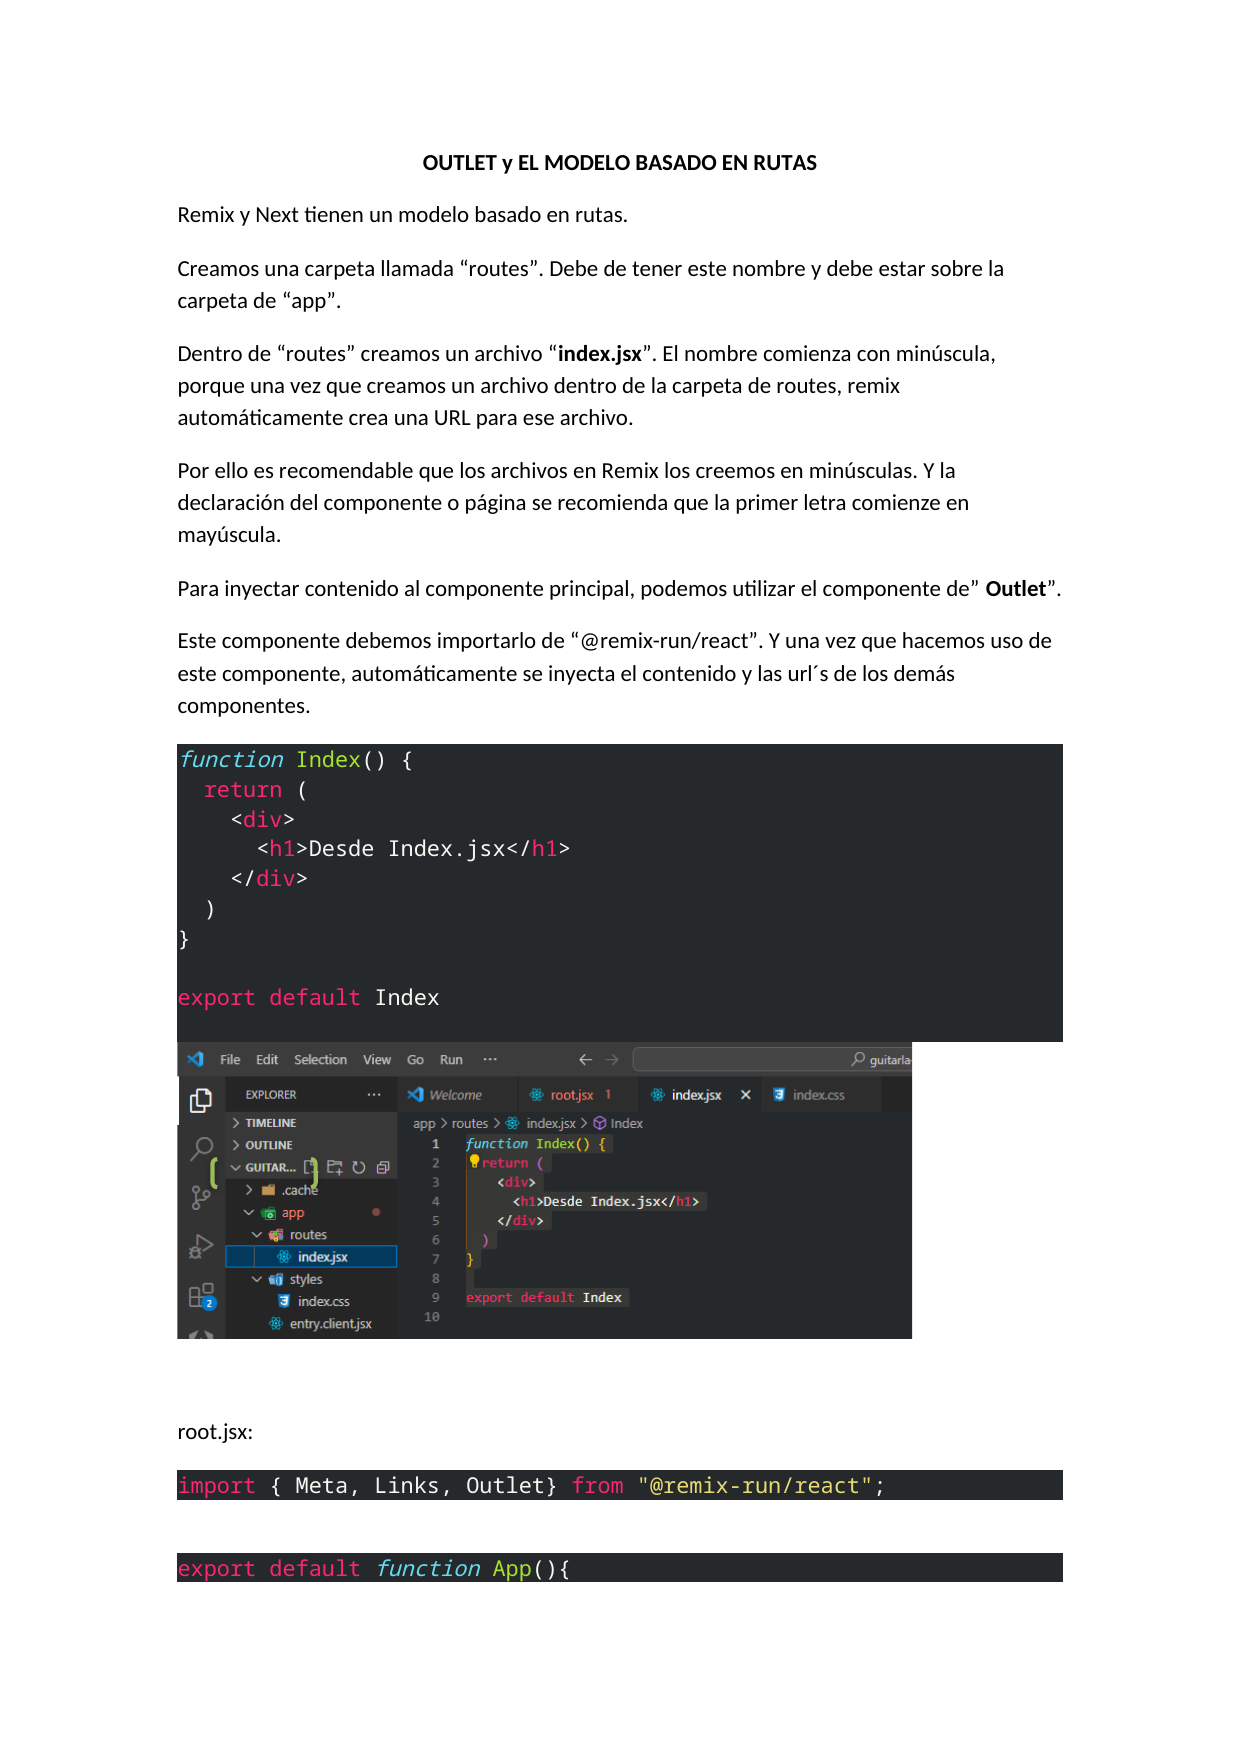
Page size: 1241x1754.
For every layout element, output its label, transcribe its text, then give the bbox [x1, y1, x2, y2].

text OUTLET y EL MODELO BASADO EN RUTAS [177, 148, 1063, 176]
text export default Index [177, 982, 1063, 1012]
text </div> [177, 863, 1063, 893]
text Remix y Next tienen un modelo basado en rutas. [177, 201, 1063, 229]
text <h1>Desde Index.jsx</h1> [177, 833, 1063, 863]
text <div> [177, 804, 1063, 833]
text Por ello es recomendable que los archivos en Remix los creemos en minúsculas. Y la declaración del componente o página se recomienda que la primer letra comienze en mayúscula. [177, 456, 1063, 549]
text Para inyectar contenido al componente principal, podemos utilizar el componente de” Outlet”. [177, 574, 1063, 602]
text Creamos una carpeta llamada “routes”. Debe de tener este nombre y debe estar sobre la carpeta de “app”. [177, 254, 1063, 314]
text export default function App(){ [177, 1553, 1063, 1582]
text Dentro de “routes” creamos un archivo “index.jsx”. El nombre comienza con minúscula, porque una vez que creamos un archivo dentro de la carpeta de routes, remix automáticamente crea una URL para ese archivo. [177, 339, 1063, 431]
text function Index() { [177, 744, 1063, 774]
text ) [177, 893, 1063, 923]
text return ( [177, 774, 1063, 804]
text Este componente debemos importarlo de “@remix-run/react”. Y una vez que hacemos uso de este componente, automáticamente se inyecta el contenido y las url´s de los demás componentes. [177, 627, 1063, 719]
text import { Meta, Links, Outlet} from "@remix-run/react"; [177, 1470, 1063, 1500]
picture [177, 1042, 913, 1339]
text } [177, 923, 1063, 953]
text root.jsx: [177, 1417, 1063, 1445]
